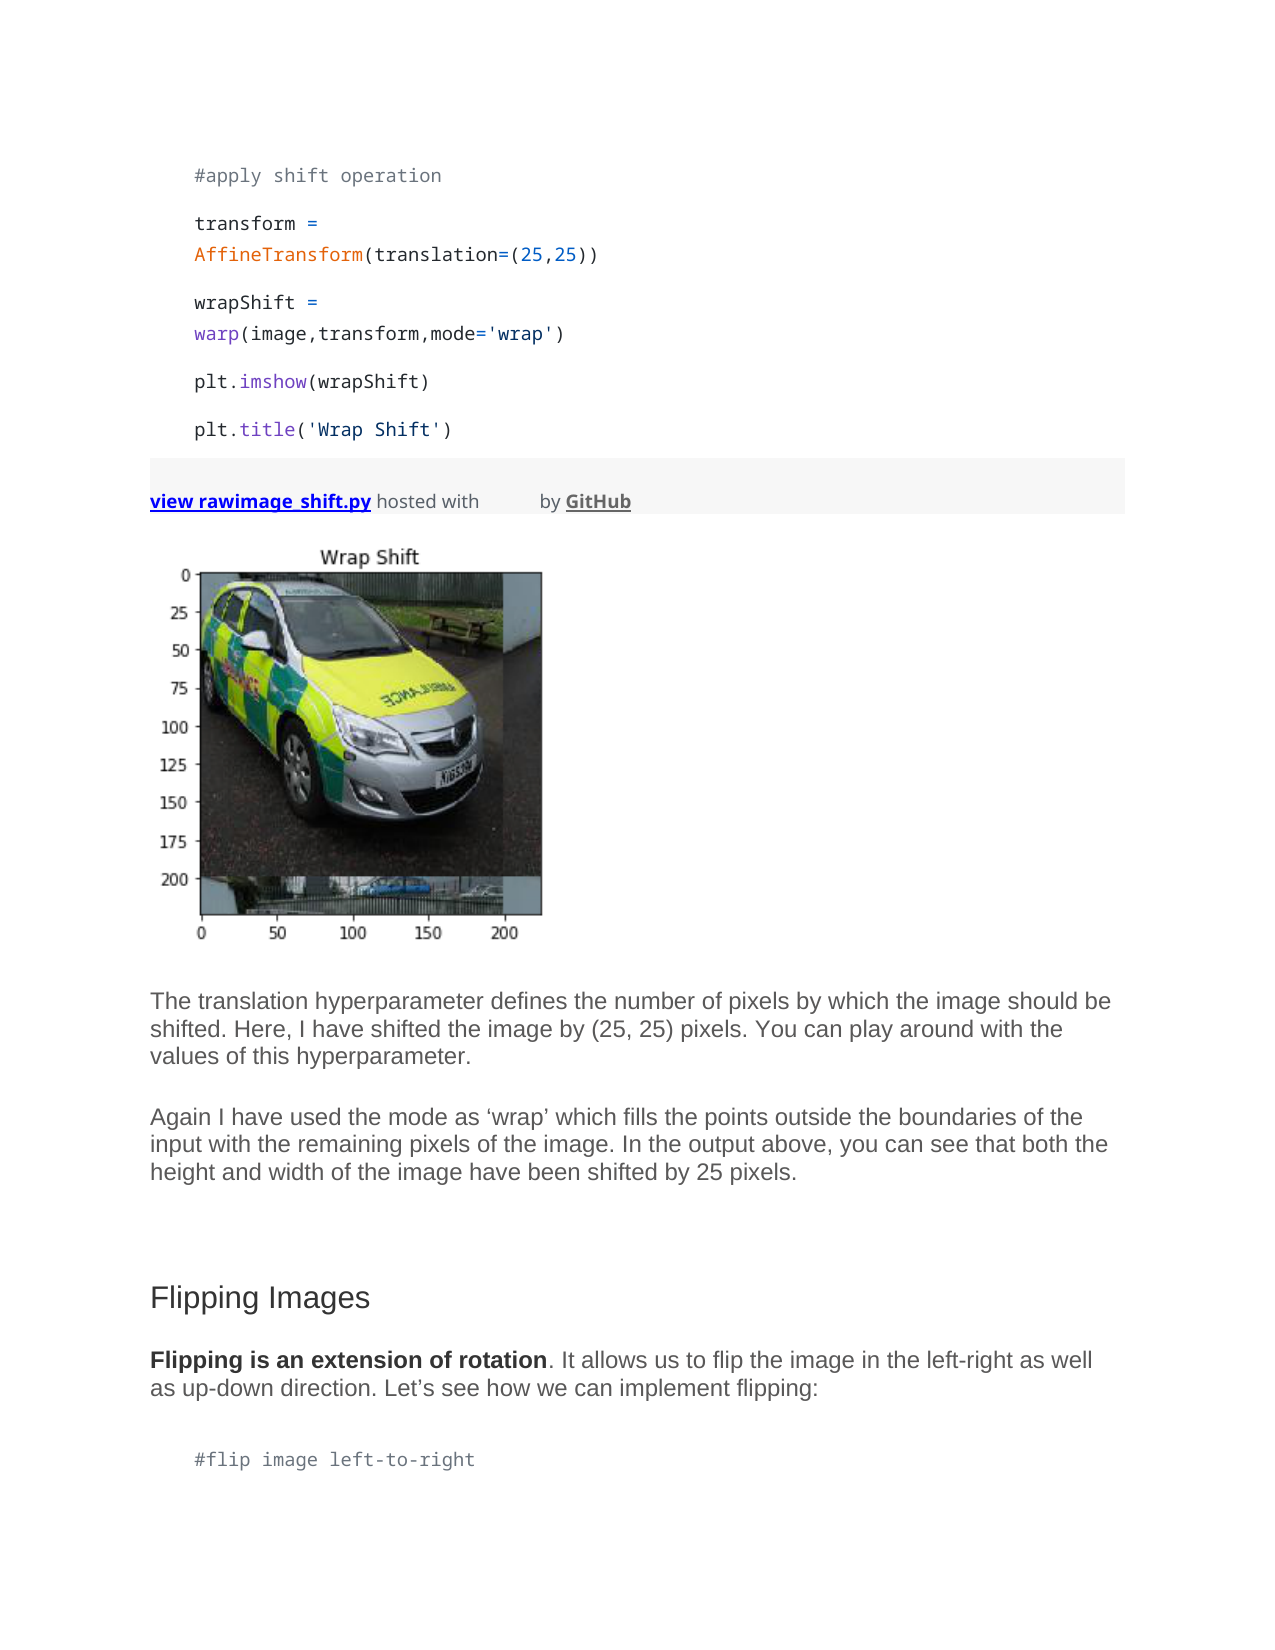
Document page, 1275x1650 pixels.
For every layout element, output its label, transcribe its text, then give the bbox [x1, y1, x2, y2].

text view rawimage_shift.py hosted with by GitHub [150, 458, 1125, 514]
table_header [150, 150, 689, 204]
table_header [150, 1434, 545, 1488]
text The translation hyperparameter defines the number of pixels by which the image should be shifted. Here, I have shifted the image by (25, 25) pixels. You can play around with the values of this hyperparameter. [150, 987, 1125, 1070]
picture [150, 530, 593, 955]
text Flipping is an extension of rotation. It allows us to flip the image in the left-right as well as up-down direction. Let’s see how we can implement flipping: [150, 1346, 1125, 1401]
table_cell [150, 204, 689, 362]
subtitle Flipping Images [150, 1279, 1125, 1314]
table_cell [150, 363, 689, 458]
text Again I have used the mode as ‘wrap’ which fills the points outside the boundaries of the input with the remaining pixels of the image. In the output above, you can see that both the height and width of the image have been shifted by 25 pixels. [150, 1103, 1125, 1185]
